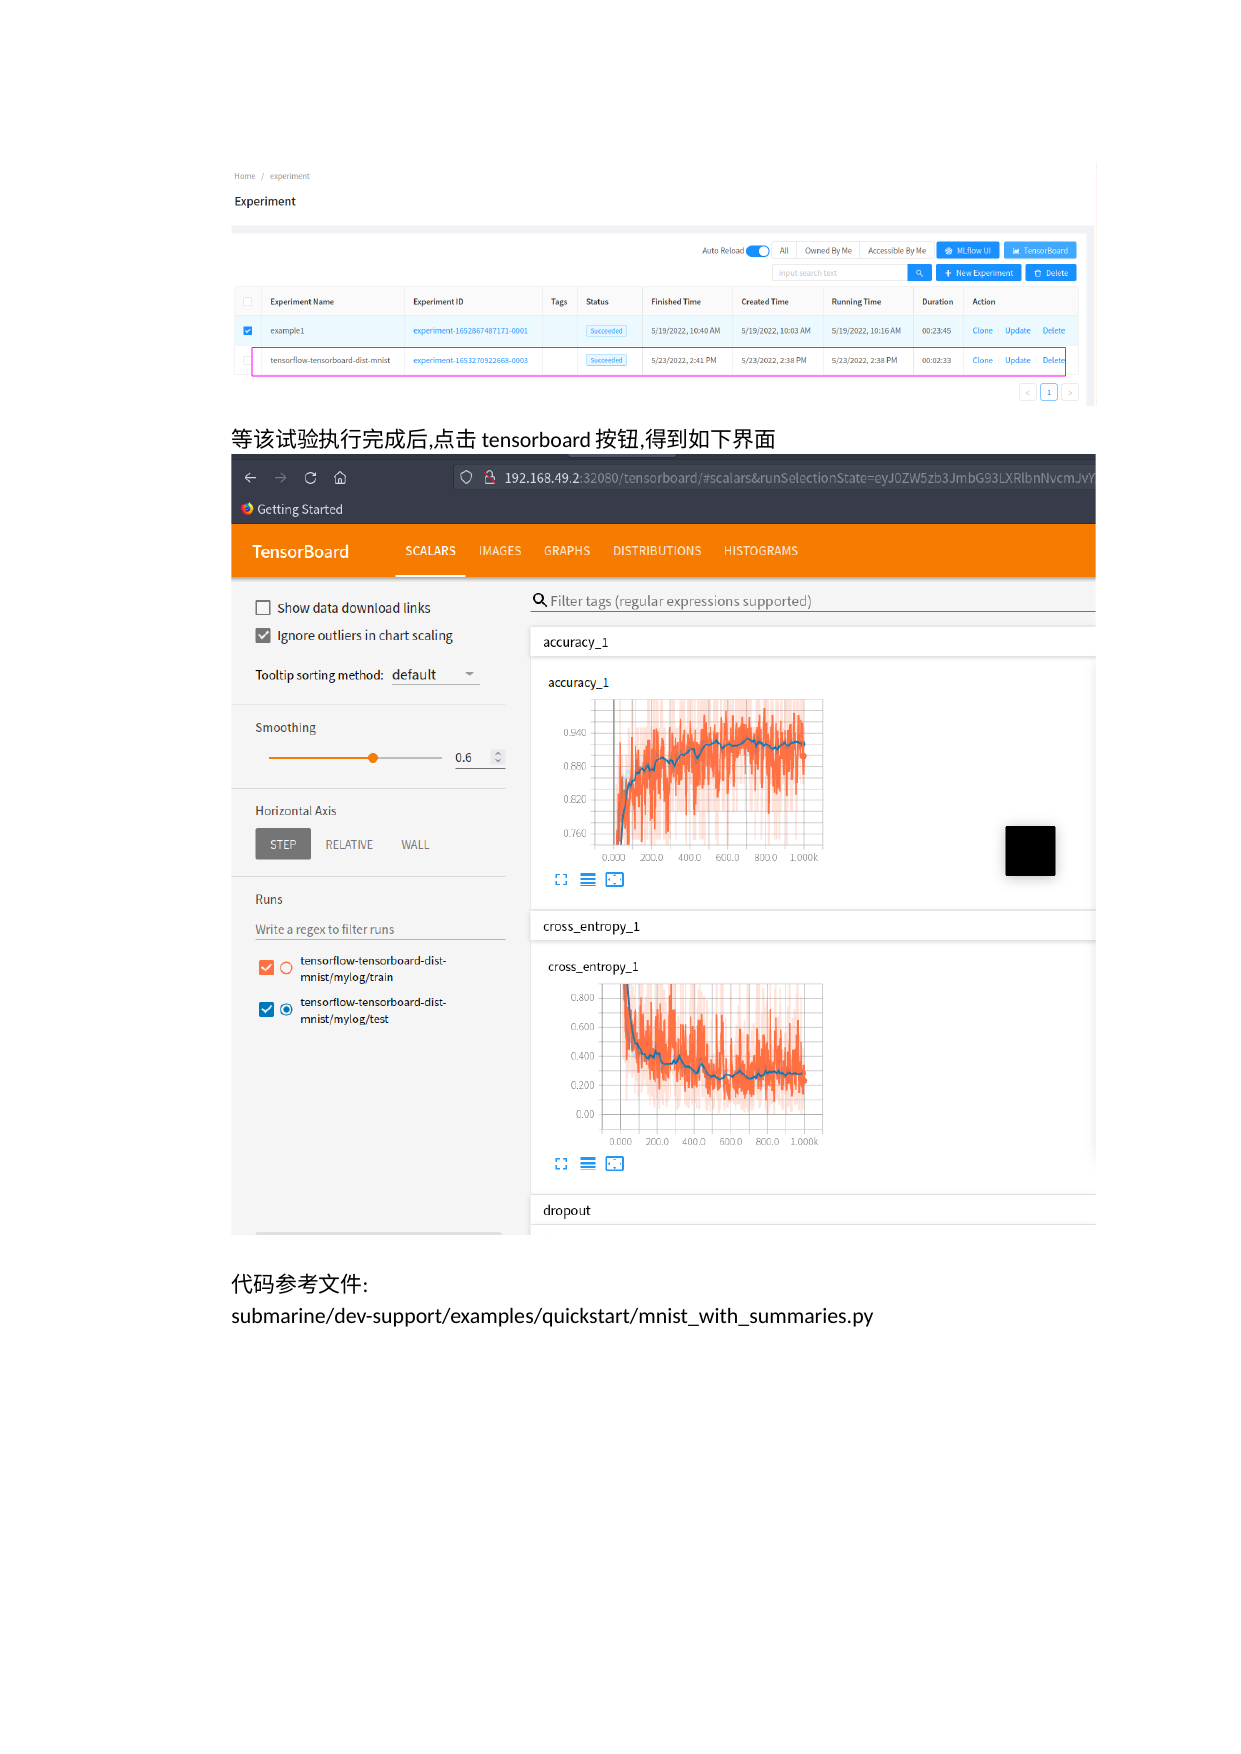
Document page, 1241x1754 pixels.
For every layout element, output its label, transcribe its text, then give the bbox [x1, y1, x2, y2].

list 代码参考文件: [187, 1267, 1053, 1299]
picture [231, 162, 1097, 406]
picture [231, 454, 1096, 1235]
list 等该试验执行完成后,点击tensorboard按钮,得到如下界面 [187, 422, 1053, 454]
list submarine/dev-support/examples/quickstart/mnist_with_summaries.py [187, 1299, 1053, 1332]
